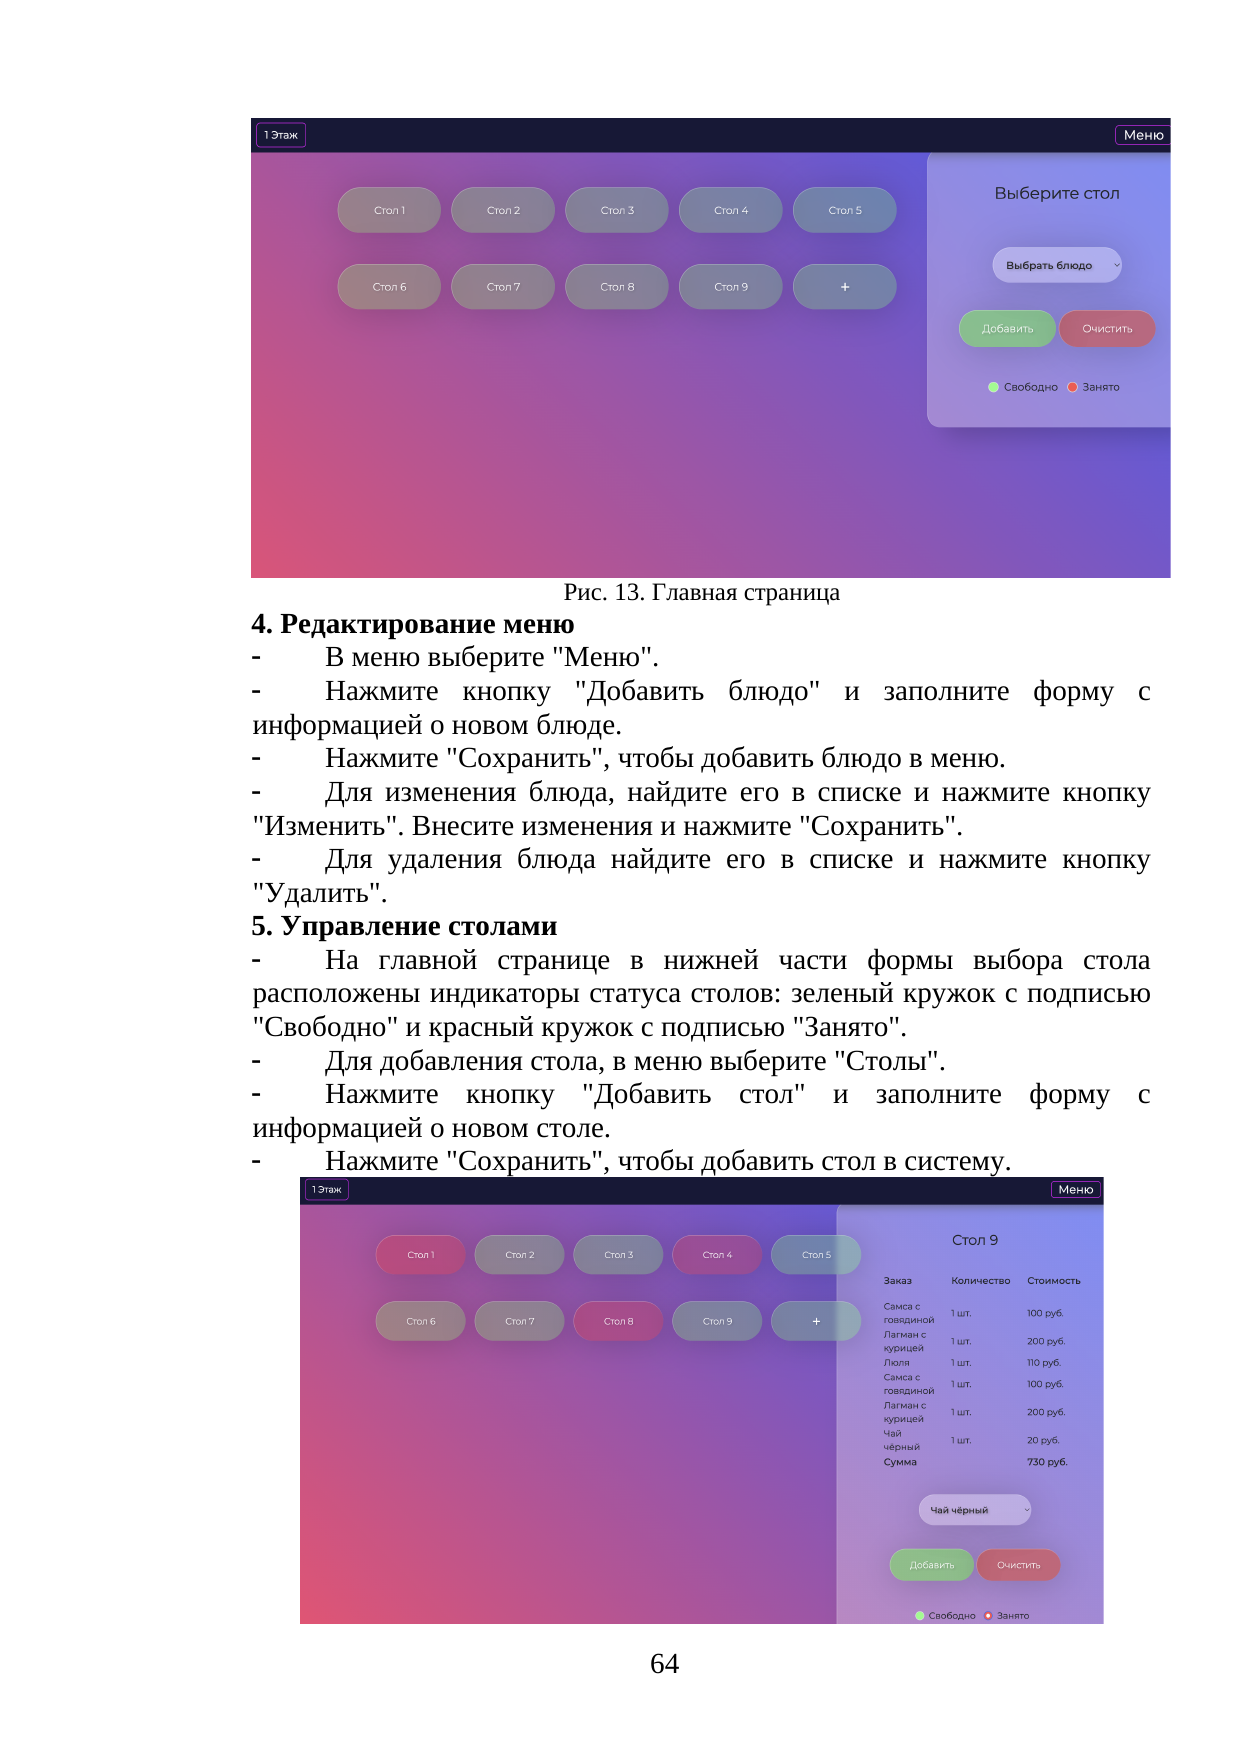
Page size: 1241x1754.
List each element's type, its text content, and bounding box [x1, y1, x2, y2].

list Для удаления блюда найдите его в списке и нажмите кнопку "Удалить". [251, 841, 1152, 908]
text 4. Редактирование меню [177, 606, 1152, 639]
list Нажмите "Сохранить", чтобы добавить блюдо в меню. [251, 740, 1152, 774]
picture [251, 118, 1171, 578]
list Для изменения блюда, найдите его в списке и нажмите кнопку "Изменить". Внесите изменения и нажмите "Сохранить". [251, 774, 1152, 841]
picture [300, 1177, 1104, 1624]
list Нажмите кнопку "Добавить стол" и заполните форму с информацией о новом столе. [251, 1076, 1152, 1143]
list Нажмите кнопку "Добавить блюдо" и заполните форму с информацией о новом блюде. [251, 673, 1152, 740]
list Для добавления стола, в меню выберите "Столы". [251, 1043, 1152, 1076]
list На главной странице в нижней части формы выбора стола расположены индикаторы статуса столов: зеленый кружок с подписью "Свободно" и красный кружок с подписью "Занято". [251, 942, 1152, 1043]
text 5. Управление столами [177, 908, 1152, 942]
list В меню выберите "Меню". [251, 639, 1152, 673]
list Нажмите "Сохранить", чтобы добавить стол в систему. [251, 1143, 1152, 1177]
